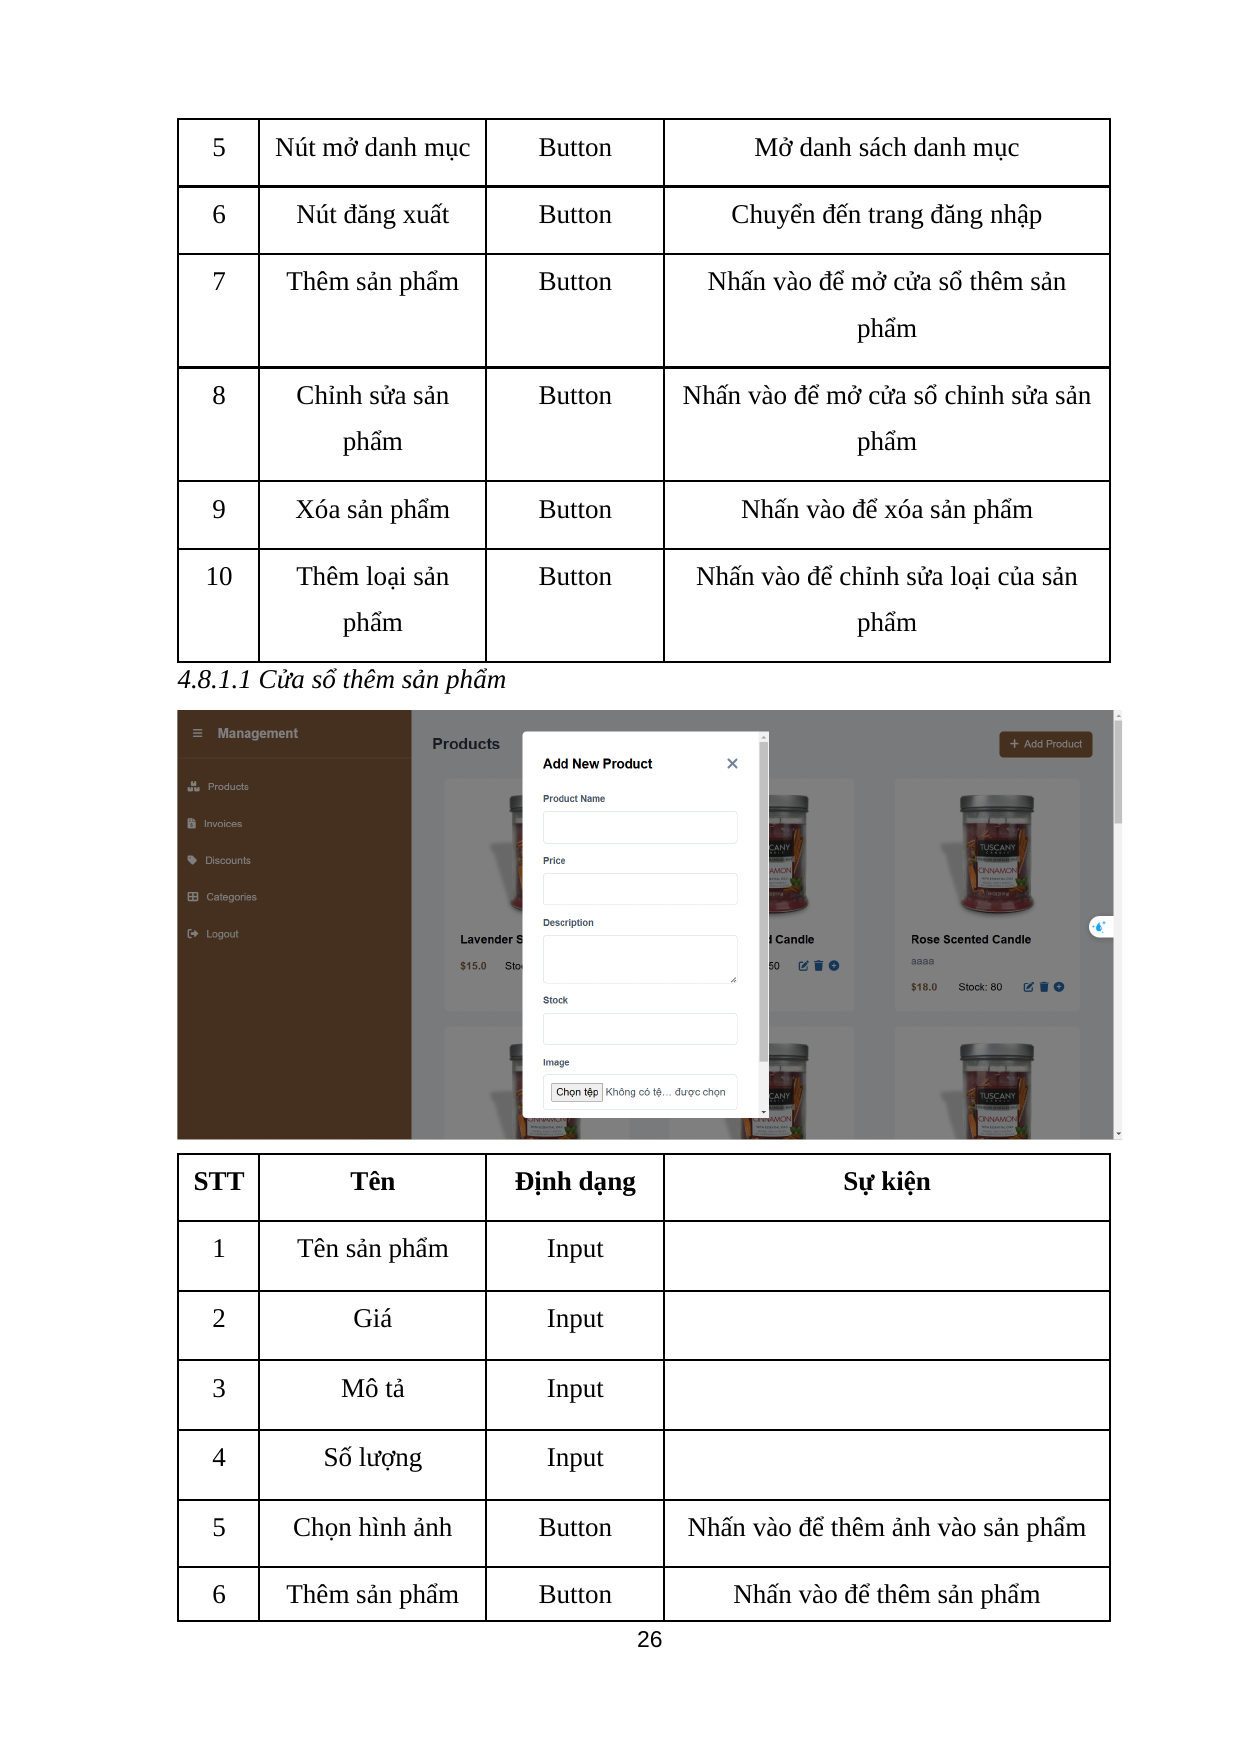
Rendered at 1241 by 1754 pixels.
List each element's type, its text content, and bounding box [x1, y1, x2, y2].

table_cell Tên sản phẩm [260, 1222, 485, 1290]
table_cell Thêm sản phẩm [260, 1568, 485, 1620]
table_cell Thêm sản phẩm [260, 255, 485, 366]
table_cell Button [487, 369, 663, 480]
table_cell Số lượng [260, 1431, 485, 1498]
table_cell [665, 1292, 1109, 1359]
table_cell [665, 1431, 1109, 1498]
table_header Tên [260, 1155, 485, 1220]
table_cell [665, 1361, 1109, 1429]
table_cell Nhấn vào để chỉnh sửa loại của sản phẩm [665, 550, 1109, 661]
table_cell 10 [179, 550, 258, 661]
table_cell Nút đăng xuất [260, 188, 485, 252]
table_cell Button [487, 1501, 663, 1566]
table_cell Thêm loại sản phẩm [260, 550, 485, 661]
table_header Sự kiện [665, 1155, 1109, 1220]
table_cell 6 [179, 188, 258, 252]
table_cell Xóa sản phẩm [260, 482, 485, 547]
table_cell Input [487, 1222, 663, 1290]
table_cell Mở danh sách danh mục [665, 120, 1109, 185]
table_cell Nút mở danh mục [260, 120, 485, 185]
table_cell 4 [179, 1431, 258, 1498]
subtitle 4.8.1.1 Cửa sổ thêm sản phẩm [177, 663, 1122, 694]
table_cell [665, 1568, 1109, 1620]
table_cell Input [487, 1361, 663, 1429]
table_cell 3 [179, 1361, 258, 1429]
table_cell Chỉnh sửa sản phẩm [260, 369, 485, 480]
table_cell Input [487, 1292, 663, 1359]
table_cell 7 [179, 255, 258, 366]
table_cell [665, 1222, 1109, 1290]
table_cell Button [487, 120, 663, 185]
table_cell 6 [179, 1568, 258, 1620]
table_cell Nhấn vào để mở cửa sổ thêm sản phẩm [665, 255, 1109, 366]
table_cell Input [487, 1431, 663, 1498]
table_cell Giá [260, 1292, 485, 1359]
table_cell Chuyển đến trang đăng nhập [665, 188, 1109, 252]
table_cell Nhấn vào để mở cửa sổ chỉnh sửa sản phẩm [665, 369, 1109, 480]
table_cell Mô tả [260, 1361, 485, 1429]
table_cell Button [487, 482, 663, 547]
table_header Định dạng [487, 1155, 663, 1220]
table_cell Button [487, 188, 663, 252]
table_cell Nhấn vào để xóa sản phẩm [665, 482, 1109, 547]
table_cell 5 [179, 1501, 258, 1566]
table_cell Nhấn vào để thêm ảnh vào sản phẩm [665, 1501, 1109, 1566]
table_cell 5 [179, 120, 258, 185]
table_cell 2 [179, 1292, 258, 1359]
table_header STT [179, 1155, 258, 1220]
table_cell 9 [179, 482, 258, 547]
table_cell 8 [179, 369, 258, 480]
picture [177, 710, 1123, 1140]
table_cell 1 [179, 1222, 258, 1290]
table_cell Chọn hình ảnh [260, 1501, 485, 1566]
table_cell Button [487, 1568, 663, 1620]
table_cell Button [487, 550, 663, 661]
table_cell Button [487, 255, 663, 366]
